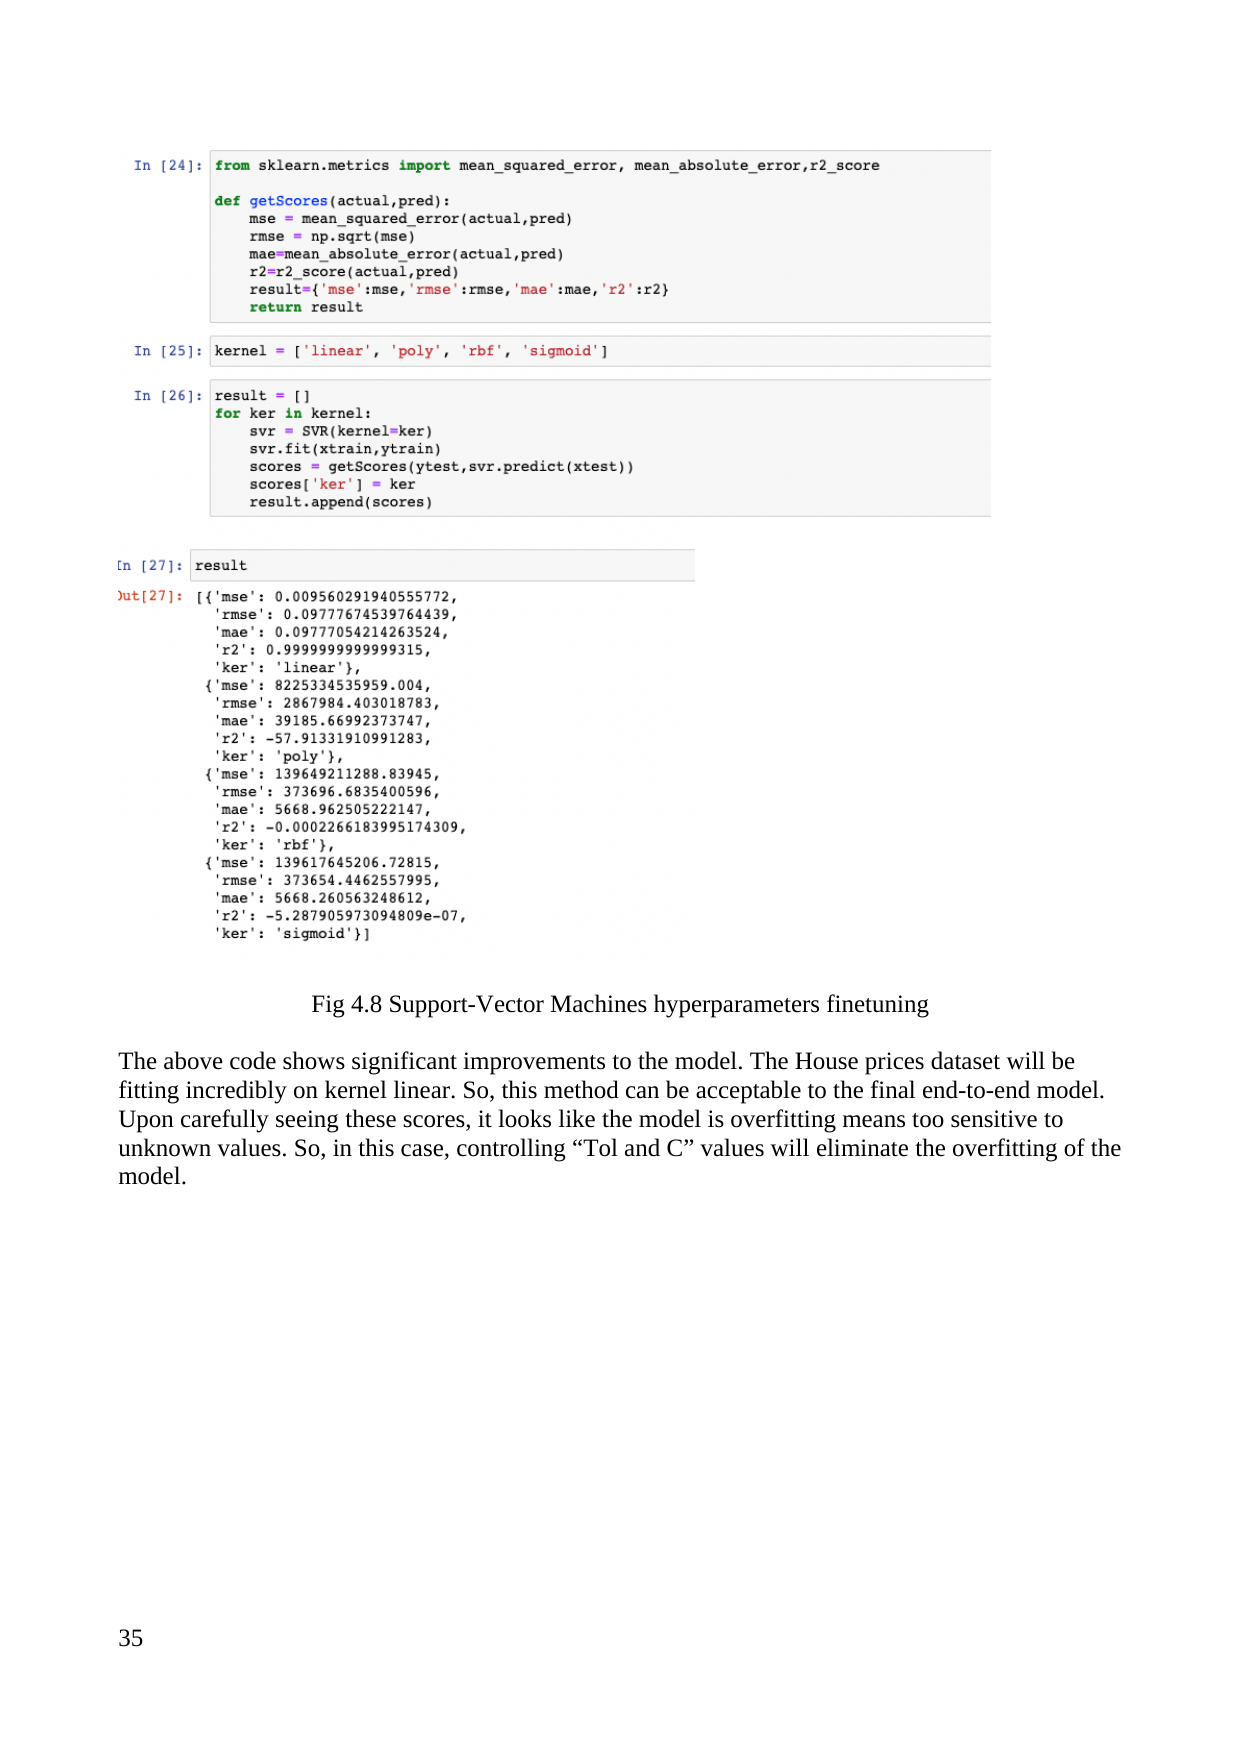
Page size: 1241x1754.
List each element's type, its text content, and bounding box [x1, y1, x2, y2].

text Fig 4.8 Support-Vector Machines hyperparameters finetuning [118, 989, 1122, 1018]
text The above code shows significant improvements to the model. The House prices dataset will be fitting incredibly on kernel linear. So, this method can be acceptable to the final end-to-end model. Upon carefully seeing these scores, it looks like the model is overfitting means too sensitive to unknown values. So, in this case, controlling “Tol and C” values will eliminate the overfitting of the model. [118, 1046, 1122, 1190]
picture [118, 147, 992, 961]
